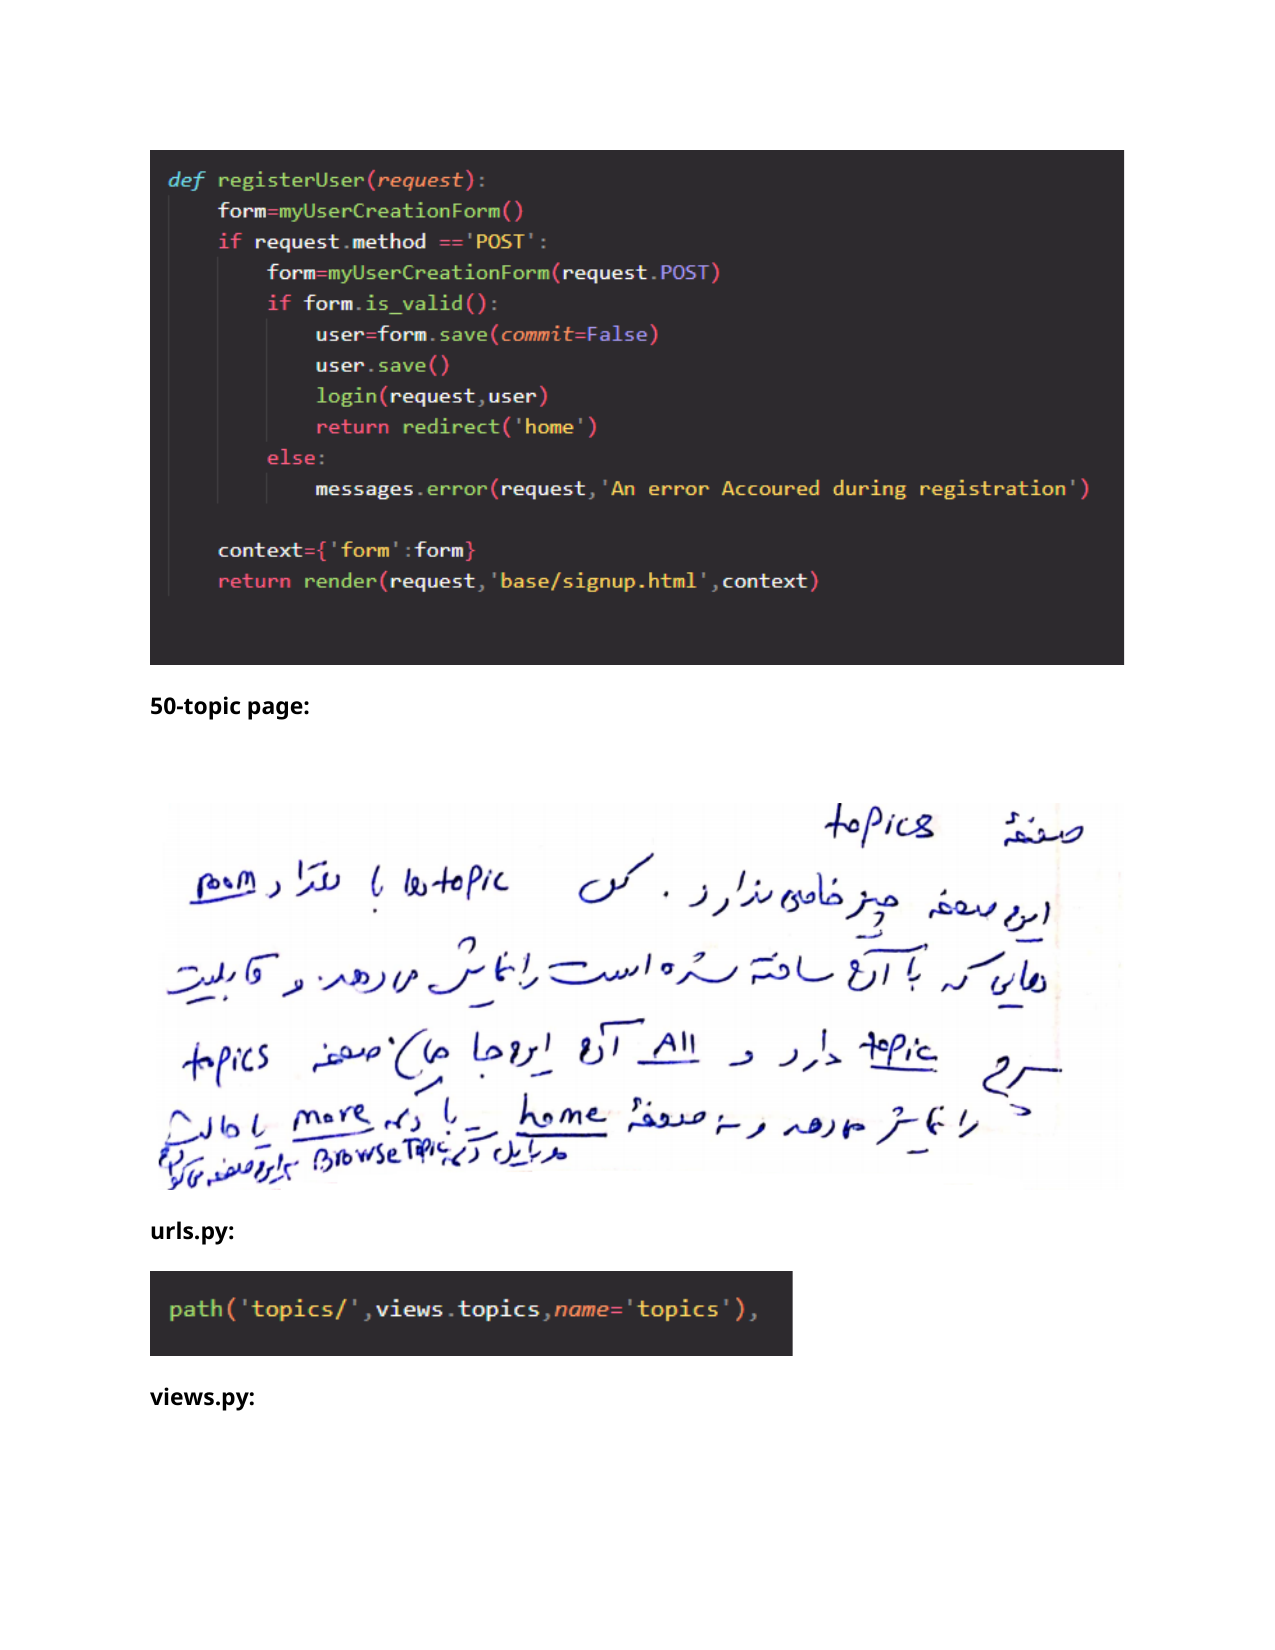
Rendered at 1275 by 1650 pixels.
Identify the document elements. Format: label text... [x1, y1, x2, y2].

text 50-topic page: [150, 690, 1125, 721]
text views.py: [150, 1381, 1125, 1412]
picture [150, 150, 1125, 665]
picture [150, 1271, 793, 1356]
picture [150, 803, 1125, 1190]
text urls.py: [150, 1215, 1125, 1246]
